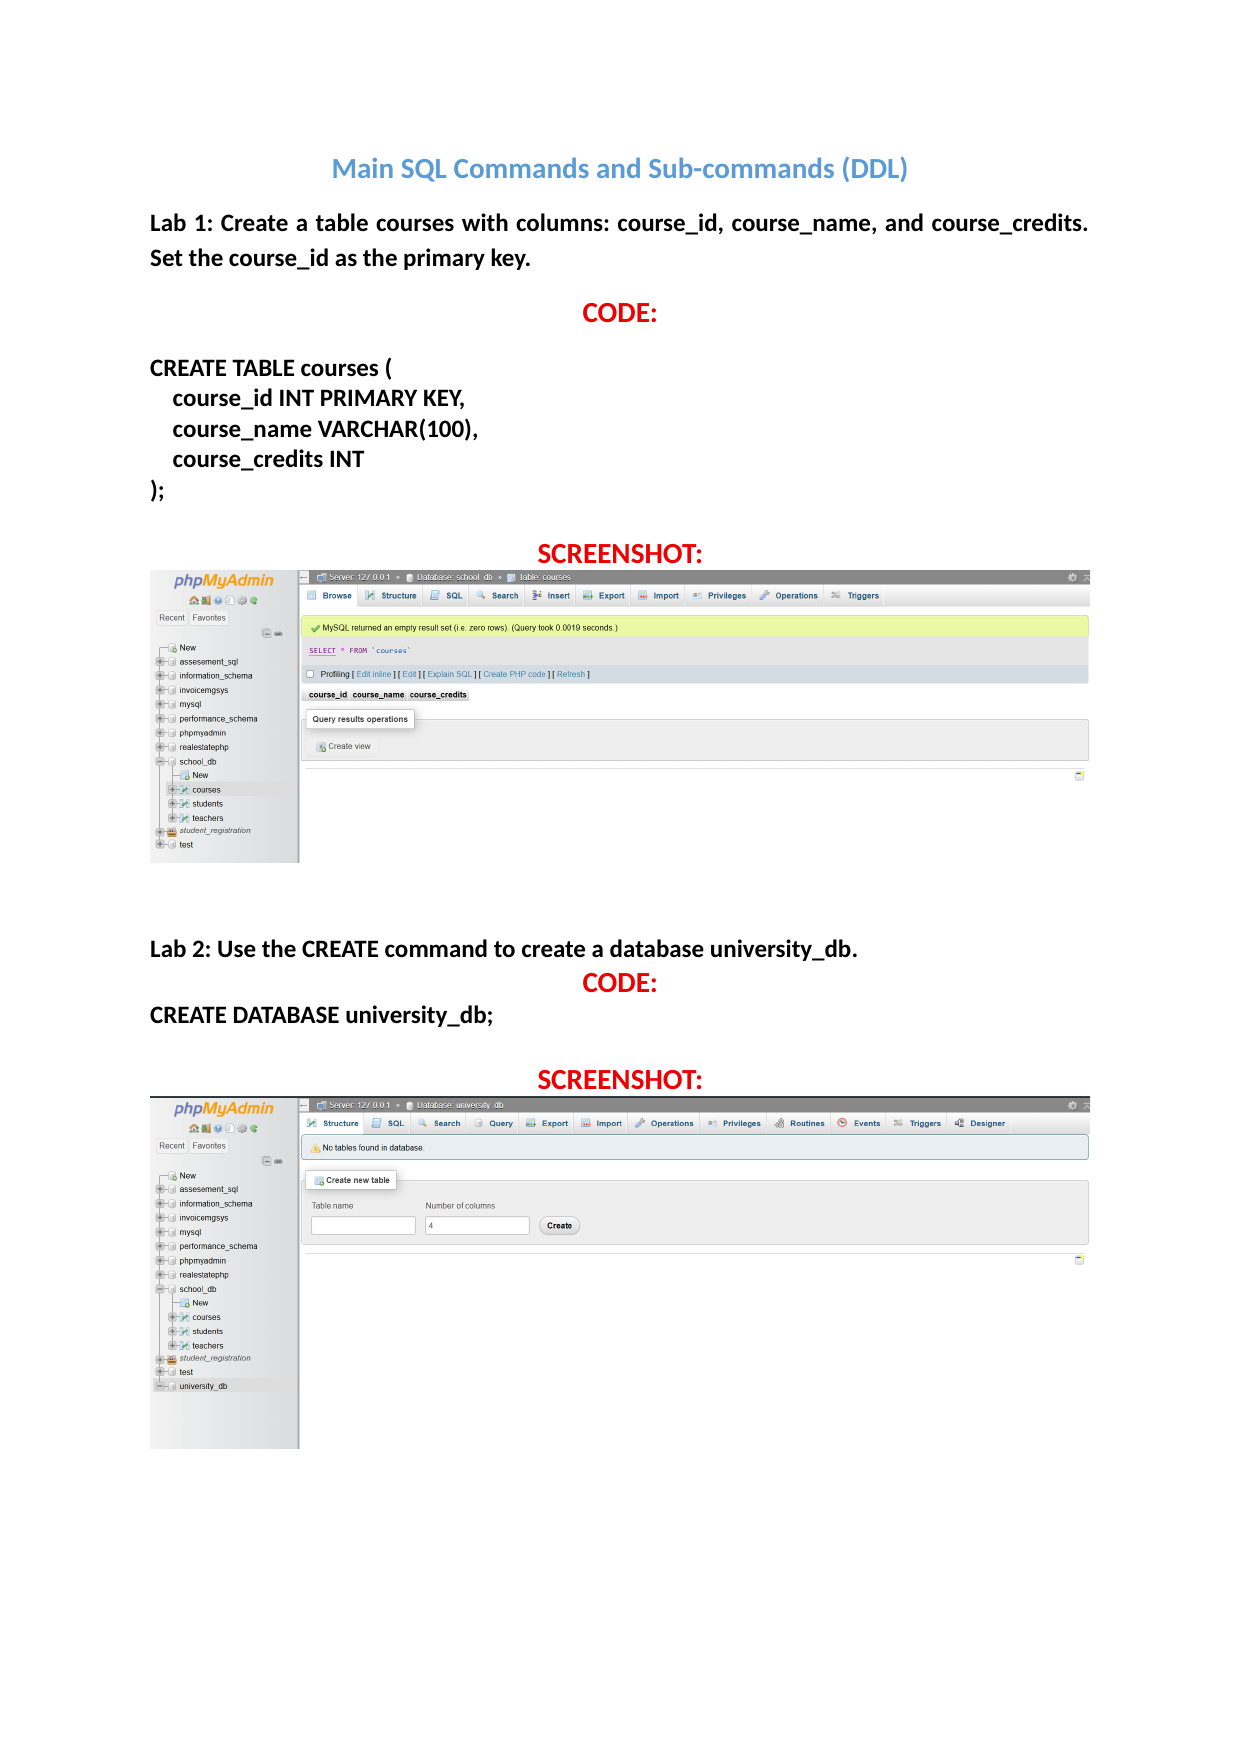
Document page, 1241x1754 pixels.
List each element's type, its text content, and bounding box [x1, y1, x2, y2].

text course_name VARCHAR(100), [150, 413, 1090, 443]
picture [150, 1096, 1091, 1449]
picture [150, 570, 1091, 863]
text SCREENSHOT: [150, 1061, 1090, 1096]
text Lab 1: Create a table courses with columns: course_id, course_name, and course_credits. Set the course_id as the primary key. [150, 208, 1090, 273]
text CREATE DATABASE university_db; [150, 1000, 1090, 1030]
text SCREENSHOT: [150, 535, 1090, 570]
text ); [150, 474, 1090, 504]
text CODE: [150, 964, 1090, 1000]
text CREATE TABLE courses ( [150, 352, 1090, 382]
text course_credits INT [150, 443, 1090, 474]
text course_id INT PRIMARY KEY, [150, 382, 1090, 413]
text Lab 2: Use the CREATE command to create a database university_db. [150, 933, 1090, 964]
text CODE: [150, 294, 1090, 330]
text Main SQL Commands and Sub-commands (DDL) [150, 150, 1090, 186]
